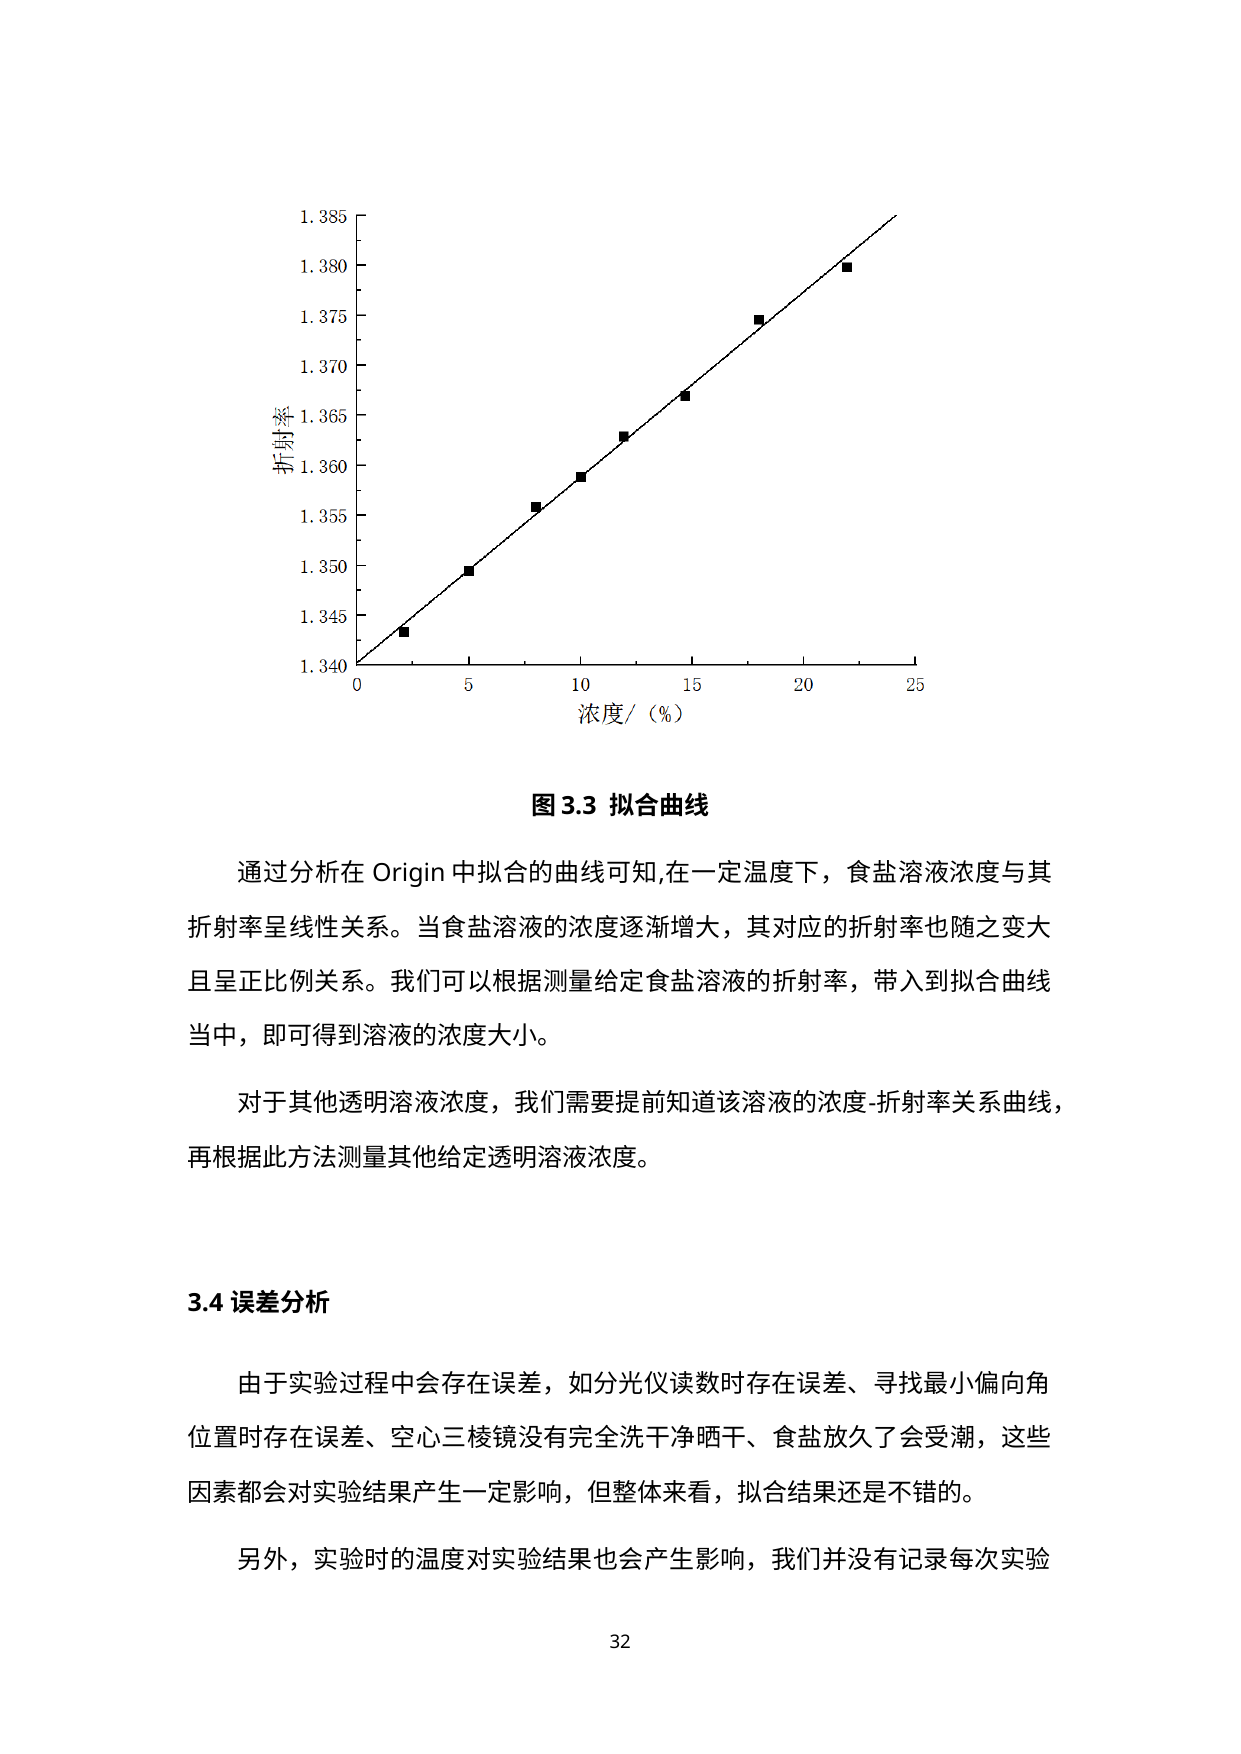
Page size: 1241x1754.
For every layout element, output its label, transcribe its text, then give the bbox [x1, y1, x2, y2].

picture [237, 150, 1011, 757]
text 通过分析在Origin中拟合的曲线可知,在一定温度下，食盐溶液浓度与其折射率呈线性关系。当食盐溶液的浓度逐渐增大，其对应的折射率也随之变大且呈正比例关系。我们可以根据测量给定食盐溶液的折射率，带入到拟合曲线当中，即可得到溶液的浓度大小。 [187, 853, 1053, 1052]
text 图3.3 拟合曲线 [187, 786, 1053, 822]
text 3.4 误差分析 [187, 1282, 1053, 1318]
text 由于实验过程中会存在误差，如分光仪读数时存在误差、寻找最小偏向角位置时存在误差、空心三棱镜没有完全洗干净晒干、食盐放久了会受潮，这些因素都会对实验结果产生一定影响，但整体来看，拟合结果还是不错的。 [187, 1363, 1053, 1508]
text 对于其他透明溶液浓度，我们需要提前知道该溶液的浓度-折射率关系曲线，再根据此方法测量其他给定透明溶液浓度。 [187, 1083, 1053, 1173]
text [187, 1539, 1053, 1575]
